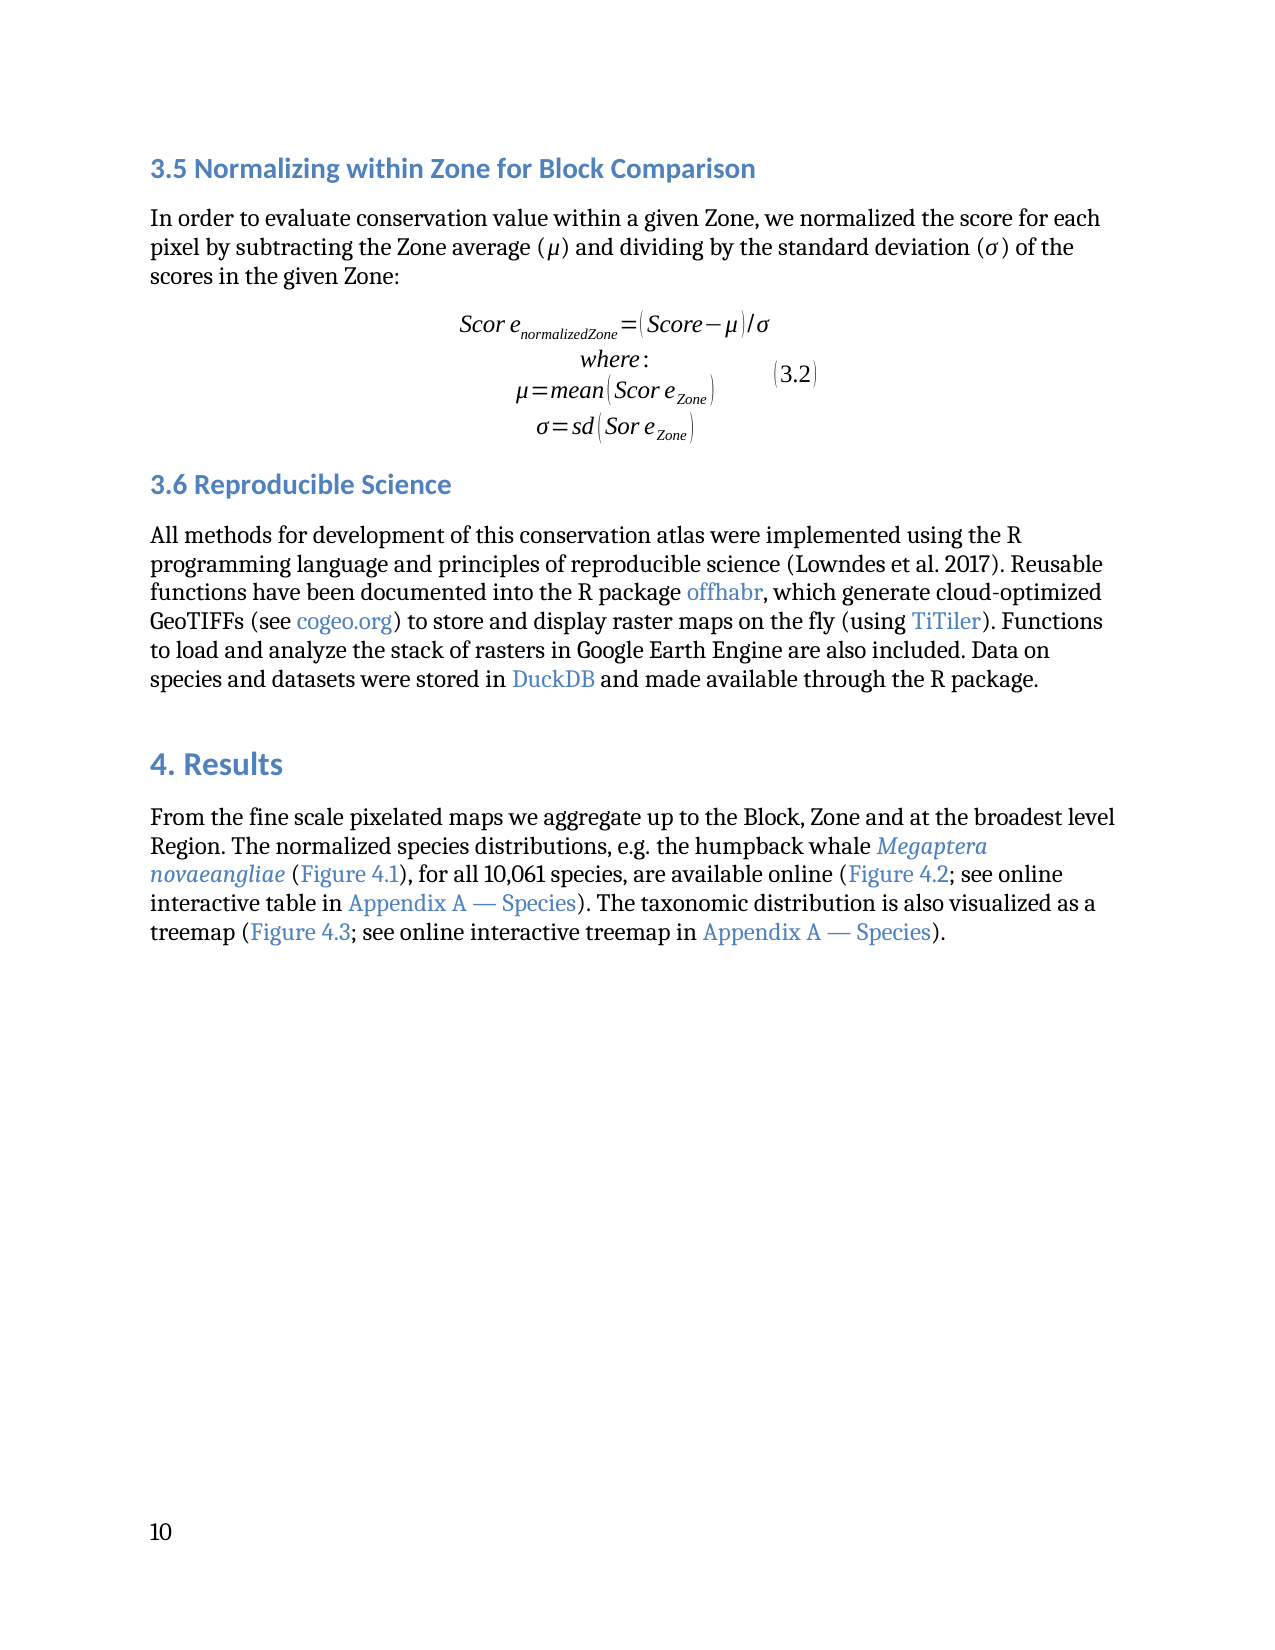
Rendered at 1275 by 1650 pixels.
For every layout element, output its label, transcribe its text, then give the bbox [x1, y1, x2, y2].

subtitle 4. Results [150, 743, 1125, 784]
subtitle 3.6 Reproducible Science [150, 466, 1125, 502]
text In order to evaluate conservation value within a given Zone, we normalized the score for each pixel by subtracting the Zone average () and dividing by the standard deviation () of the scores in the given Zone: [150, 204, 1125, 291]
subtitle 3.5 Normalizing within Zone for Block Comparison [150, 150, 1125, 186]
text From the fine scale pixelated maps we aggregate up to the Block, Zone and at the broadest level Region. The normalized species distributions, e.g. the humpback whale Megaptera novaeangliae (Figure 4.1), for all 10,061 species, are available online (Figure 4.2; see online interactive table in Appendix A — Species). The taxonomic distribution is also visualized as a treemap (Figure 4.3; see online interactive treemap in Appendix A — Species). [150, 803, 1125, 947]
text All methods for development of this conservation atlas were implemented using the R programming language and principles of reproducible science (Lowndes et al. 2017). Reusable functions have been documented into the R package offhabr, which generate cloud-optimized GeoTIFFs (see cogeo.org) to store and display raster maps on the fly (using TiTiler). Functions to load and analyze the stack of rasters in Google Earth Engine are also included. Data on species and datasets were stored in DuckDB and made available through the R package. [150, 521, 1125, 693]
